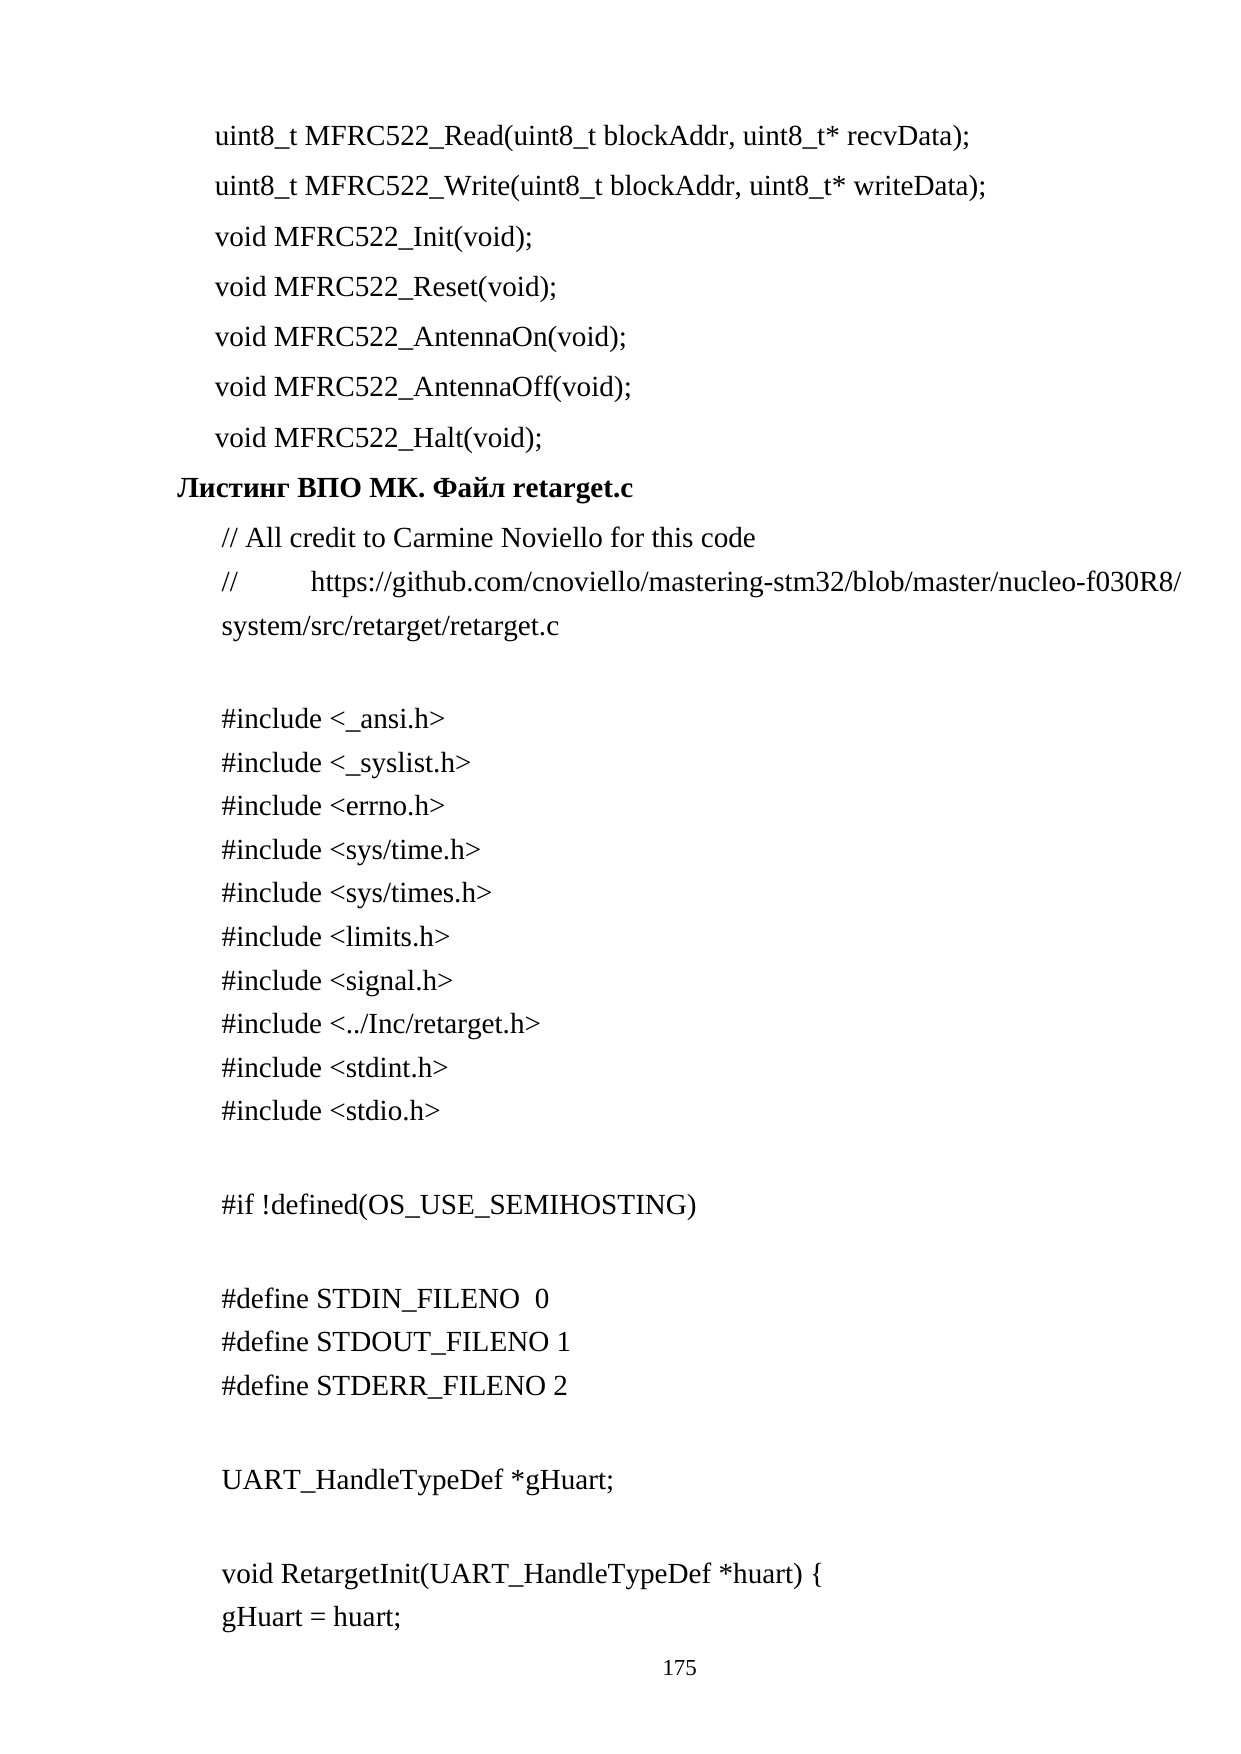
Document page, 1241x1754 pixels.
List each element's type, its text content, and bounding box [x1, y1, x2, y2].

list #define STDOUT_FILENO 1 [221, 1324, 1182, 1358]
list // https://github.com/cnoviello/mastering-stm32/blob/master/nucleo-f030R8/system/src/retarget/retarget.c [221, 564, 1182, 641]
list #define STDIN_FILENO 0 [221, 1281, 1182, 1314]
list // All credit to Carmine Noviello for this code [221, 521, 1182, 554]
list #include <signal.h> [221, 963, 1182, 996]
list #if !defined(OS_USE_SEMIHOSTING) [221, 1187, 1182, 1221]
list #include <limits.h> [221, 919, 1182, 953]
list #include <stdint.h> [221, 1050, 1182, 1083]
list void MFRC522_Reset(void); [214, 269, 1182, 302]
list gHuart = huart; [221, 1599, 1182, 1633]
list Листинг ВПО МК. Файл retarget.с [177, 470, 1182, 504]
list #include <../Inc/retarget.h> [221, 1006, 1182, 1040]
list #include <errno.h> [221, 788, 1182, 822]
list #include <sys/times.h> [221, 876, 1182, 909]
list void MFRC522_AntennaOff(void); [214, 369, 1182, 403]
list #include <stdio.h> [221, 1093, 1182, 1127]
list void MFRC522_Halt(void); [214, 420, 1182, 453]
list void MFRC522_AntennaOn(void); [214, 319, 1182, 353]
list uint8_t MFRC522_Write(uint8_t blockAddr, uint8_t* writeData); [214, 168, 1182, 202]
list #include <sys/time.h> [221, 832, 1182, 866]
list UART_HandleTypeDef *gHuart; [221, 1462, 1182, 1496]
list #include <_syslist.h> [221, 745, 1182, 778]
list void RetargetInit(UART_HandleTypeDef *huart) { [221, 1556, 1182, 1589]
list #include <_ansi.h> [221, 701, 1182, 735]
list uint8_t MFRC522_Read(uint8_t blockAddr, uint8_t* recvData); [214, 118, 1182, 152]
list #define STDERR_FILENO 2 [221, 1368, 1182, 1402]
list void MFRC522_Init(void); [214, 219, 1182, 252]
